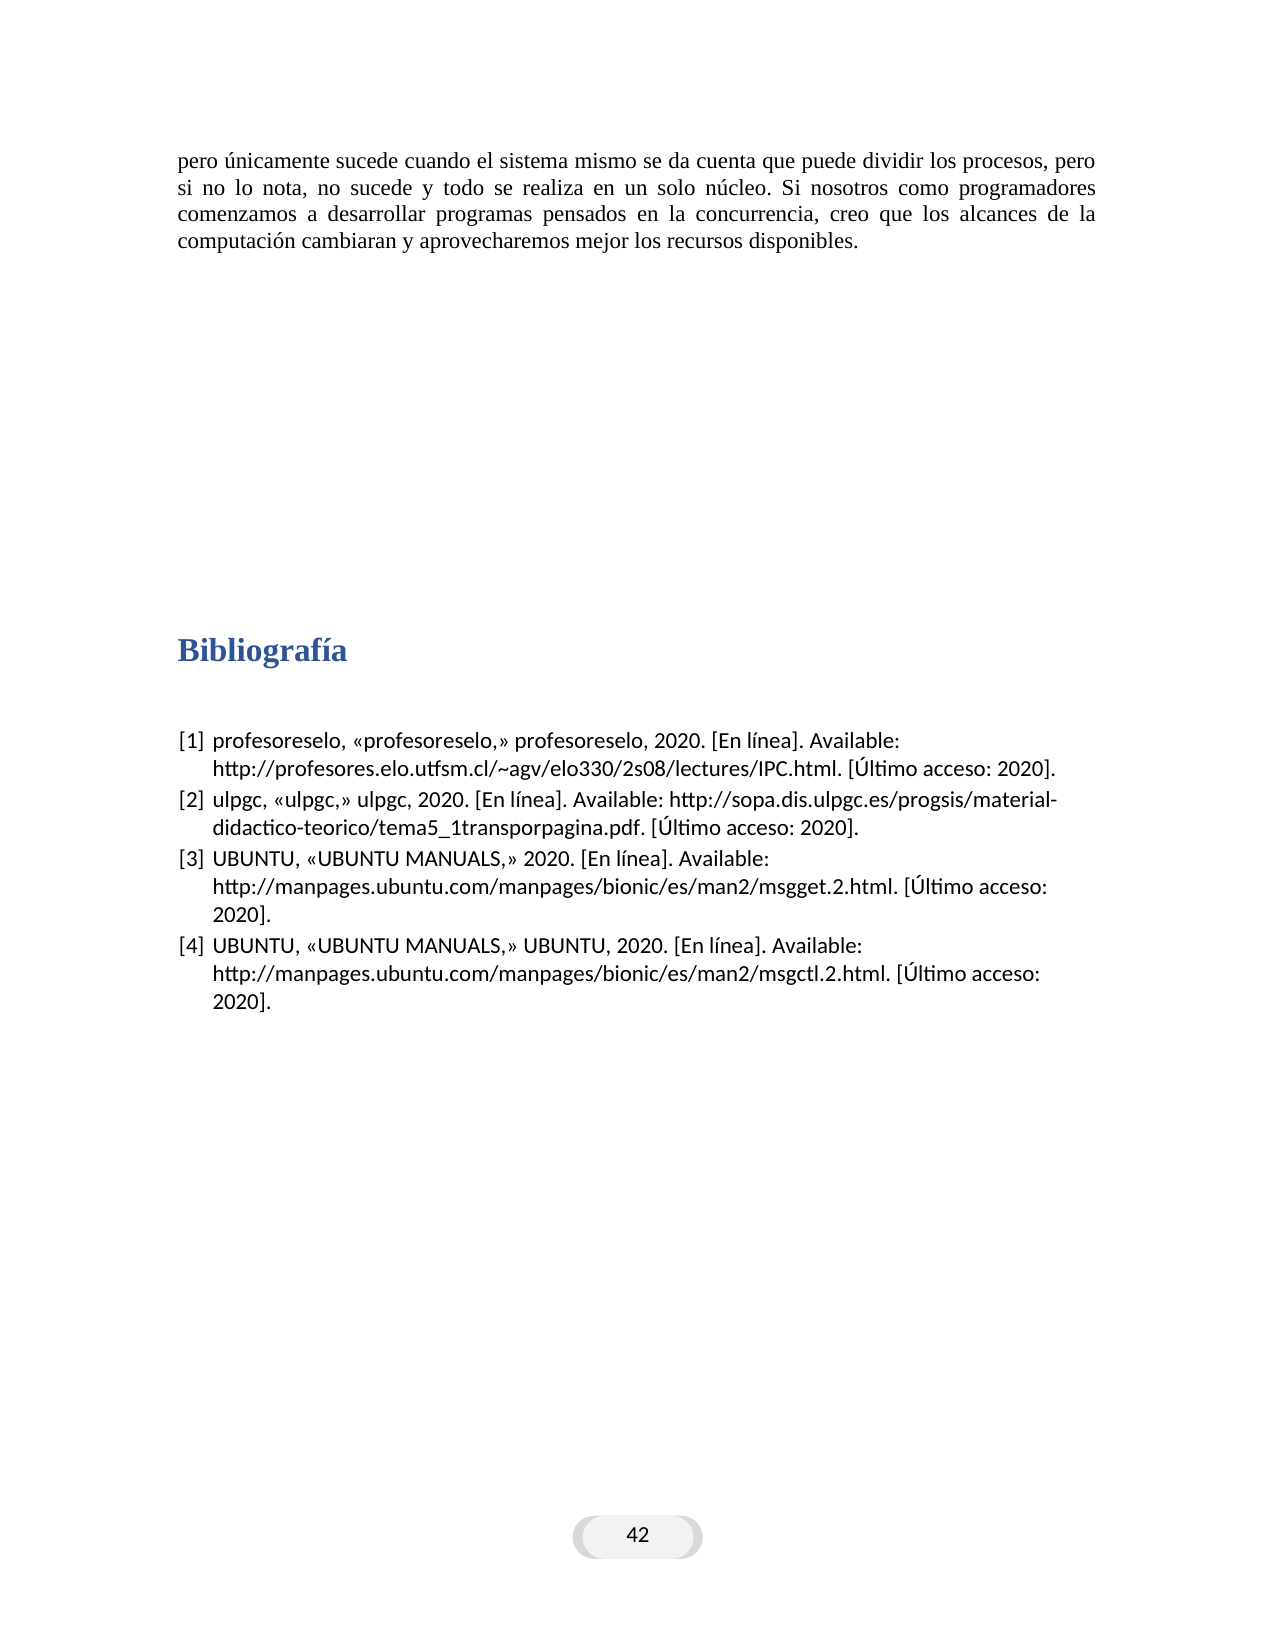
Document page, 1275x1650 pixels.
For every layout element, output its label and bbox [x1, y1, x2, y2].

text [177, 148, 1098, 253]
